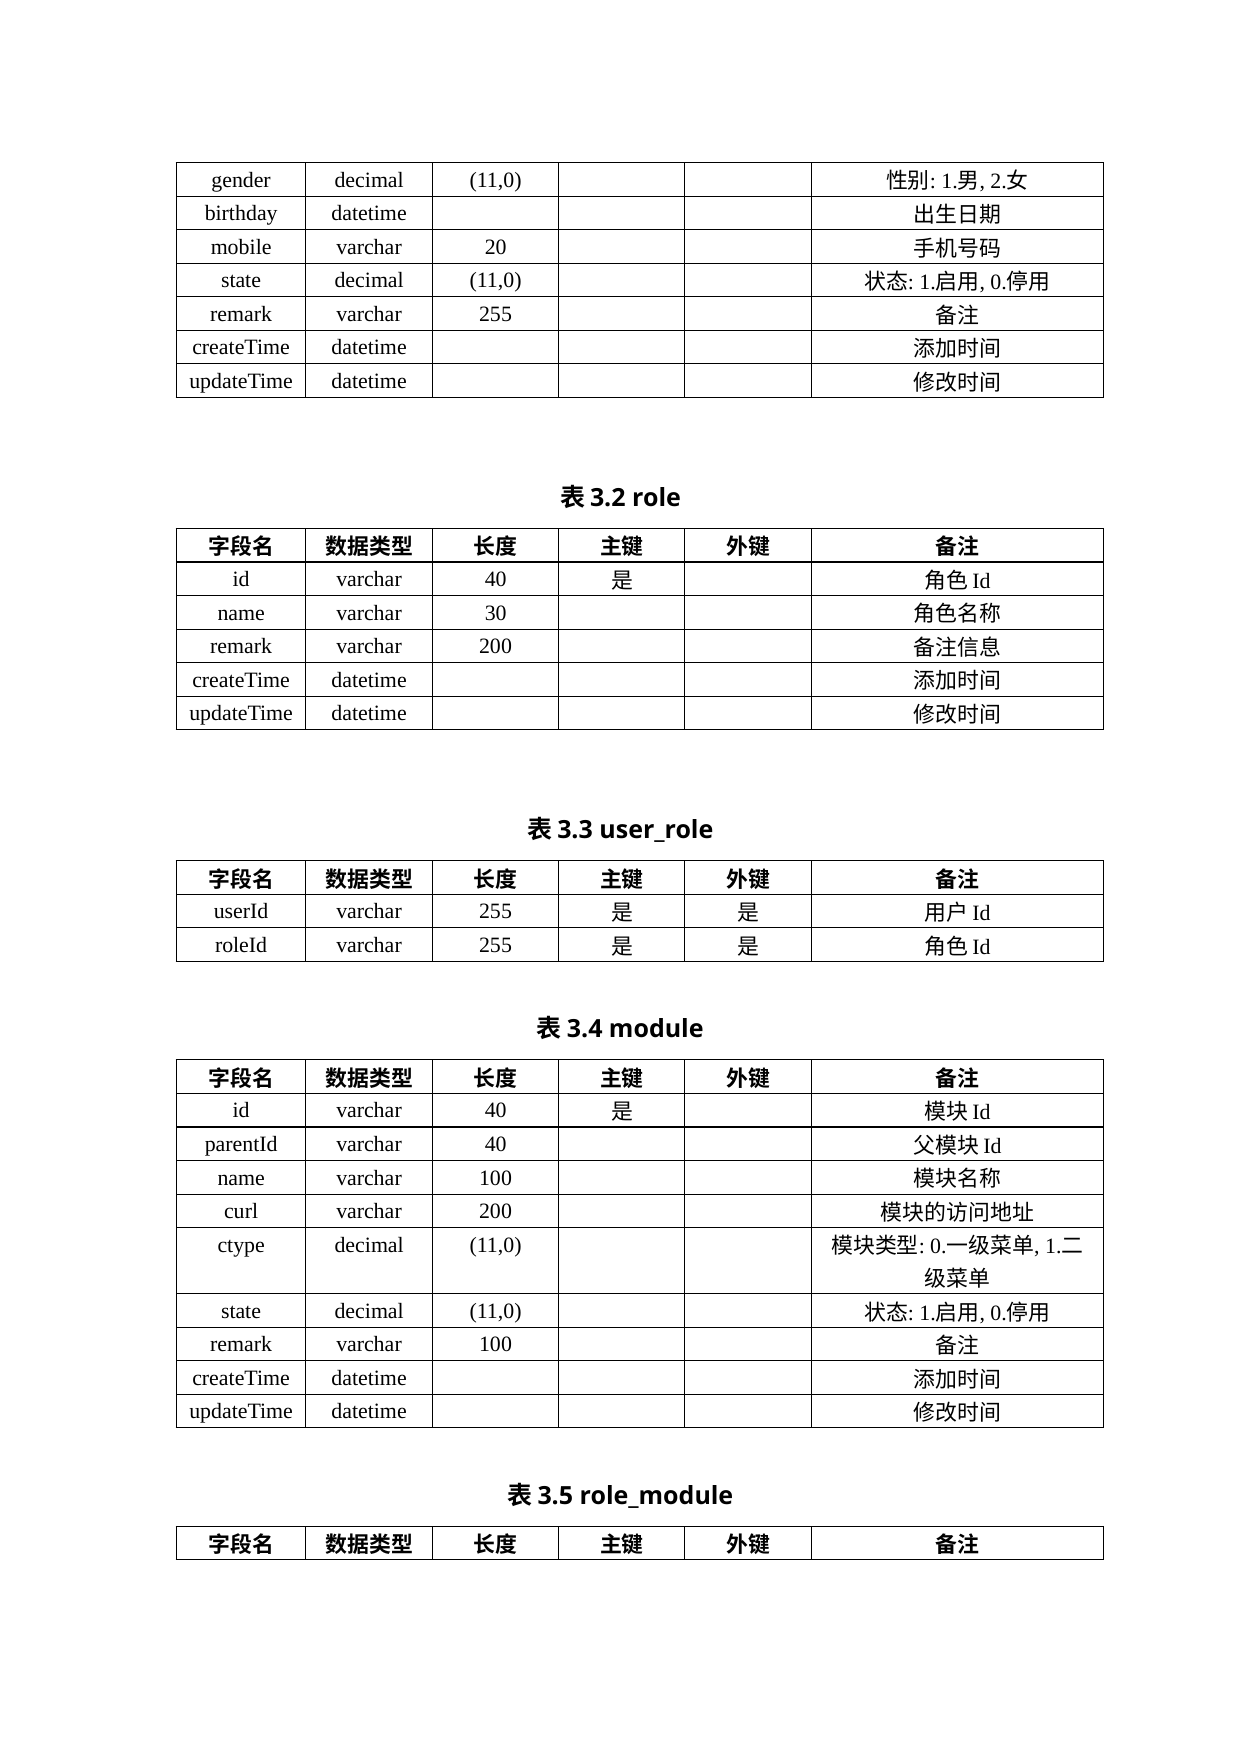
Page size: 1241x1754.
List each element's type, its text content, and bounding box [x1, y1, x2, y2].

table_cell id [177, 563, 305, 595]
table_cell 状态: 1.启用, 0.停用 [812, 264, 1103, 296]
table_cell 是 [559, 928, 684, 961]
table_cell 模块Id [812, 1094, 1103, 1126]
table_cell [559, 230, 684, 263]
table_cell [559, 1361, 684, 1394]
table_cell 父模块Id [812, 1128, 1103, 1160]
table_cell [559, 697, 684, 729]
table_cell datetime [306, 364, 432, 397]
table_cell mobile [177, 230, 305, 263]
table_cell 30 [433, 596, 558, 628]
table_cell [685, 1328, 811, 1360]
table_header 长度 [433, 861, 558, 894]
table_cell varchar [306, 630, 432, 662]
table_cell [685, 697, 811, 729]
table_cell [433, 1361, 558, 1394]
table_header 备注 [812, 529, 1103, 561]
table_cell decimal [306, 1294, 432, 1327]
table_cell [559, 1128, 684, 1160]
table_cell parentId [177, 1128, 305, 1160]
table_cell varchar [306, 1094, 432, 1126]
table_cell userId [177, 895, 305, 927]
table_cell [559, 1228, 684, 1293]
table_cell gender [177, 163, 305, 196]
table_cell [559, 630, 684, 662]
table_cell id [177, 1094, 305, 1126]
table_cell [559, 1161, 684, 1193]
table_cell datetime [306, 1395, 432, 1427]
table_cell [685, 1195, 811, 1227]
table_cell [685, 163, 811, 196]
table_cell 备注 [812, 297, 1103, 330]
table_cell [559, 1395, 684, 1427]
table_cell [685, 230, 811, 263]
table_header 备注 [812, 1060, 1103, 1093]
table_cell datetime [306, 697, 432, 729]
table_cell 模块类型: 0.一级菜单, 1.二级菜单 [812, 1228, 1103, 1293]
table_cell [685, 1161, 811, 1193]
text 表3.3 user_role [187, 795, 1053, 860]
table_cell [685, 630, 811, 662]
table_cell decimal [306, 163, 432, 196]
table_cell birthday [177, 197, 305, 229]
table_cell [559, 331, 684, 363]
table_cell varchar [306, 563, 432, 595]
table_cell (11,0) [433, 163, 558, 196]
table_cell [559, 1195, 684, 1227]
table_header 主键 [559, 1527, 684, 1559]
table_cell varchar [306, 1328, 432, 1360]
table_cell varchar [306, 596, 432, 628]
table_cell [685, 1361, 811, 1394]
table_cell datetime [306, 663, 432, 696]
table_cell 40 [433, 563, 558, 595]
table_cell [559, 1294, 684, 1327]
table_cell [433, 697, 558, 729]
table_cell [685, 1294, 811, 1327]
table_cell [685, 1094, 811, 1126]
table_header 外键 [685, 861, 811, 894]
table_cell [685, 663, 811, 696]
table_cell 添加时间 [812, 331, 1103, 363]
table_cell varchar [306, 1161, 432, 1193]
table_header 外键 [685, 529, 811, 561]
table_cell datetime [306, 197, 432, 229]
table_cell 添加时间 [812, 1361, 1103, 1394]
table_cell [685, 364, 811, 397]
table_cell state [177, 264, 305, 296]
table_cell [559, 163, 684, 196]
table_cell 是 [685, 895, 811, 927]
table_cell remark [177, 630, 305, 662]
table_header 备注 [812, 861, 1103, 894]
table_header 主键 [559, 529, 684, 561]
text 表3.2 role [187, 463, 1053, 528]
table_cell 40 [433, 1128, 558, 1160]
table_cell [685, 331, 811, 363]
table_cell datetime [306, 1361, 432, 1394]
table_cell [559, 264, 684, 296]
table_cell curl [177, 1195, 305, 1227]
table_cell decimal [306, 264, 432, 296]
table_cell 255 [433, 928, 558, 961]
table_cell [685, 297, 811, 330]
table_cell [559, 596, 684, 628]
table_cell updateTime [177, 1395, 305, 1427]
table_cell [433, 663, 558, 696]
table_cell remark [177, 297, 305, 330]
table_cell varchar [306, 297, 432, 330]
table_cell ctype [177, 1228, 305, 1293]
table_cell 修改时间 [812, 697, 1103, 729]
table_header 数据类型 [306, 861, 432, 894]
table_header 数据类型 [306, 1060, 432, 1093]
text 表3.4 module [187, 994, 1053, 1059]
table_header 外键 [685, 1527, 811, 1559]
table_cell 模块名称 [812, 1161, 1103, 1193]
table_header 字段名 [177, 529, 305, 561]
table_cell 角色名称 [812, 596, 1103, 628]
text 表3.5 role_module [187, 1461, 1053, 1526]
table_cell 40 [433, 1094, 558, 1126]
table_cell [685, 1395, 811, 1427]
table_header 长度 [433, 1060, 558, 1093]
table_header 主键 [559, 1060, 684, 1093]
table_cell 是 [559, 1094, 684, 1126]
table_cell 200 [433, 1195, 558, 1227]
table_cell 备注信息 [812, 630, 1103, 662]
table_cell 255 [433, 297, 558, 330]
table_cell [685, 264, 811, 296]
table_cell createTime [177, 663, 305, 696]
table_cell roleId [177, 928, 305, 961]
table_cell state [177, 1294, 305, 1327]
table_cell updateTime [177, 697, 305, 729]
table_cell [685, 563, 811, 595]
table_cell 备注 [812, 1328, 1103, 1360]
table_cell varchar [306, 230, 432, 263]
table_cell [685, 1128, 811, 1160]
table_cell datetime [306, 331, 432, 363]
table_cell 200 [433, 630, 558, 662]
table_cell [559, 197, 684, 229]
table_cell [433, 1395, 558, 1427]
table_header 长度 [433, 1527, 558, 1559]
table_cell 角色Id [812, 563, 1103, 595]
table_cell 手机号码 [812, 230, 1103, 263]
table_header 字段名 [177, 1527, 305, 1559]
table_cell 出生日期 [812, 197, 1103, 229]
table_cell 模块的访问地址 [812, 1195, 1103, 1227]
table_cell [559, 1328, 684, 1360]
table_header 主键 [559, 861, 684, 894]
table_cell [559, 297, 684, 330]
table_cell 性别: 1.男, 2.女 [812, 163, 1103, 196]
table_cell createTime [177, 331, 305, 363]
table_cell decimal [306, 1228, 432, 1293]
table_cell (11,0) [433, 1294, 558, 1327]
table_header 数据类型 [306, 1527, 432, 1559]
table_cell varchar [306, 1128, 432, 1160]
table_cell name [177, 596, 305, 628]
table_cell 用户Id [812, 895, 1103, 927]
table_cell [559, 364, 684, 397]
table_cell (11,0) [433, 264, 558, 296]
table_header 字段名 [177, 1060, 305, 1093]
table_cell [685, 596, 811, 628]
table_cell 角色Id [812, 928, 1103, 961]
table_cell 255 [433, 895, 558, 927]
table_cell 是 [559, 563, 684, 595]
table_header 字段名 [177, 861, 305, 894]
table_cell 是 [559, 895, 684, 927]
table_cell [433, 364, 558, 397]
table_cell [433, 331, 558, 363]
table_cell updateTime [177, 364, 305, 397]
table_cell [433, 197, 558, 229]
table_cell [559, 663, 684, 696]
table_cell varchar [306, 1195, 432, 1227]
table_cell 修改时间 [812, 364, 1103, 397]
table_header 外键 [685, 1060, 811, 1093]
table_cell (11,0) [433, 1228, 558, 1293]
table_cell 20 [433, 230, 558, 263]
table_cell varchar [306, 895, 432, 927]
table_cell remark [177, 1328, 305, 1360]
table_cell 100 [433, 1161, 558, 1193]
table_cell name [177, 1161, 305, 1193]
table_cell 修改时间 [812, 1395, 1103, 1427]
table_cell 是 [685, 928, 811, 961]
table_cell 100 [433, 1328, 558, 1360]
table_header 备注 [812, 1527, 1103, 1559]
table_header 长度 [433, 529, 558, 561]
table_header 数据类型 [306, 529, 432, 561]
table_cell createTime [177, 1361, 305, 1394]
table_cell [685, 197, 811, 229]
table_cell varchar [306, 928, 432, 961]
table_cell 状态: 1.启用, 0.停用 [812, 1294, 1103, 1327]
table_cell 添加时间 [812, 663, 1103, 696]
table_cell [685, 1228, 811, 1293]
